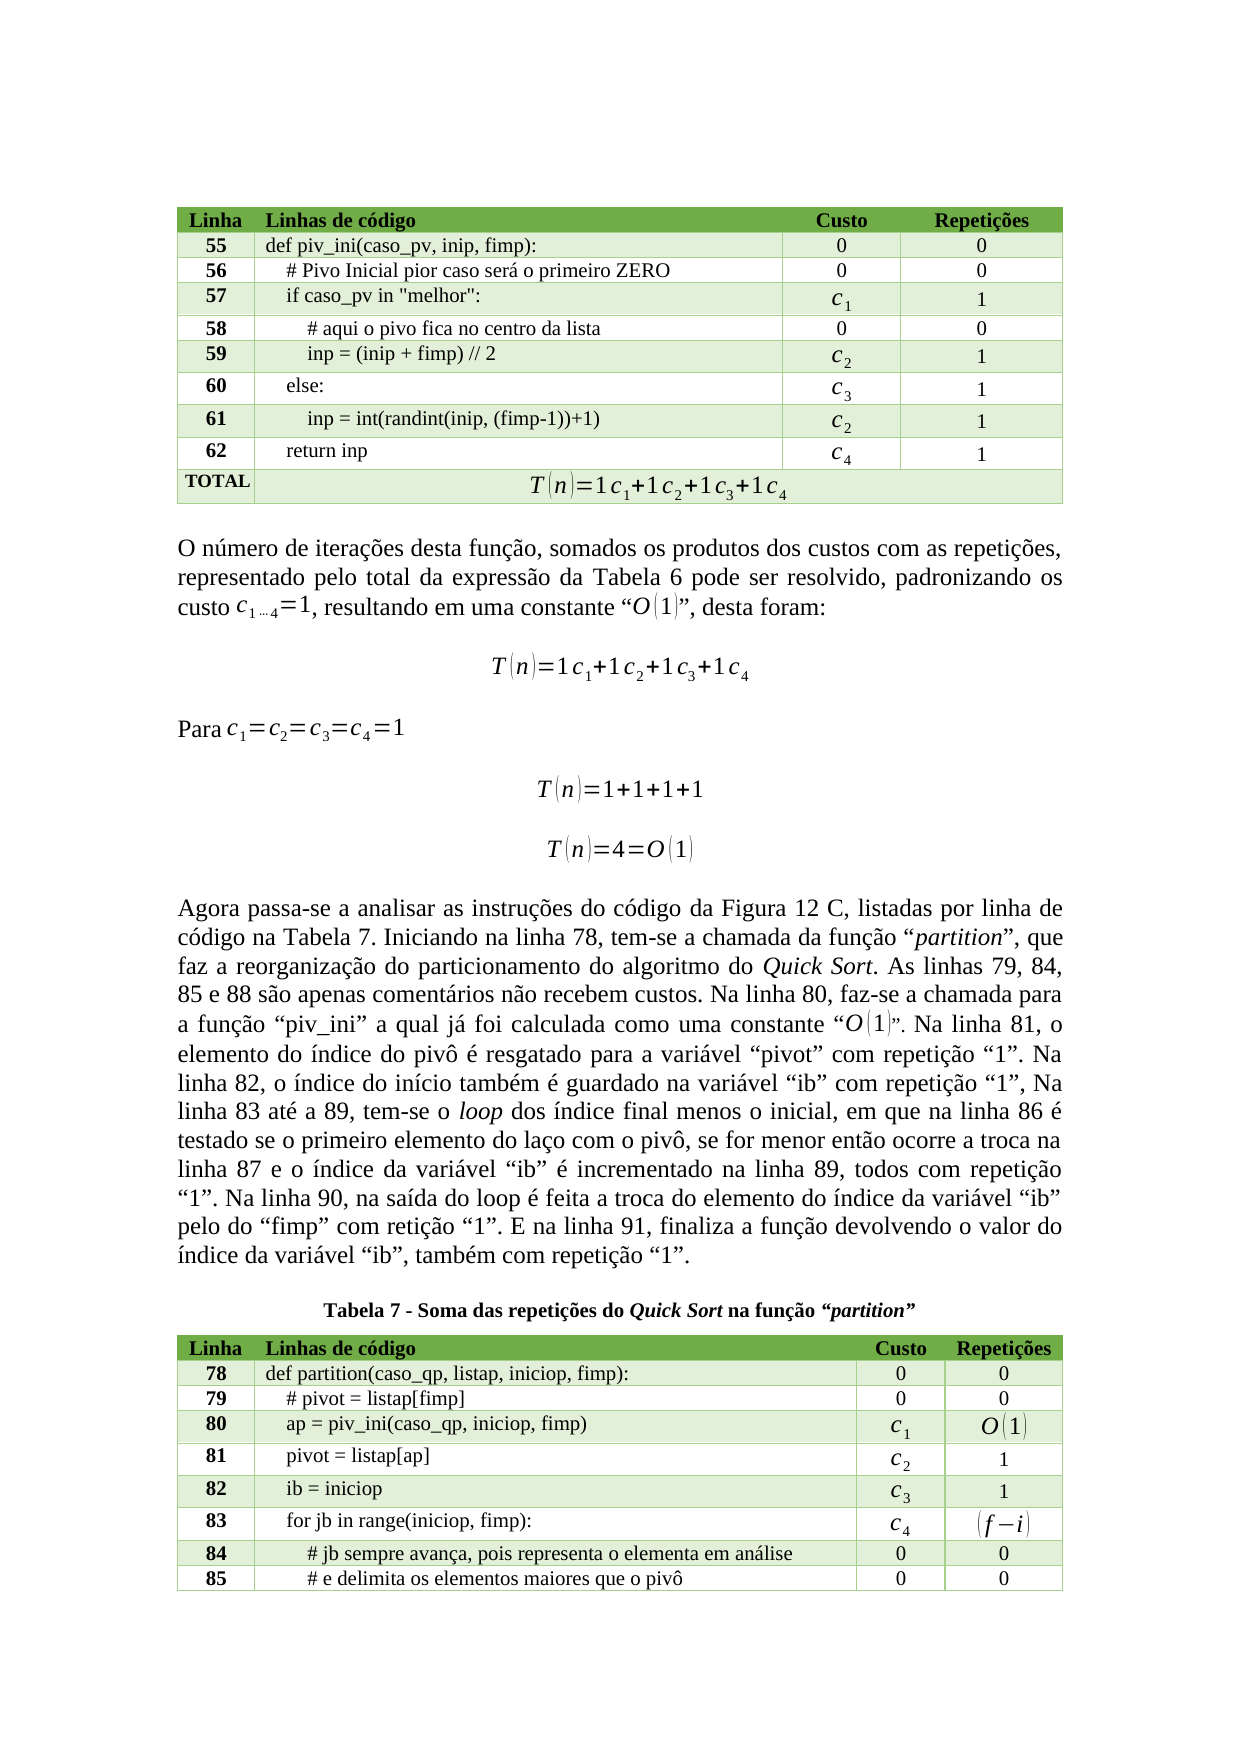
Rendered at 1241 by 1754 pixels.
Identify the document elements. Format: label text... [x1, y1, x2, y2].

table_cell TOTAL [178, 470, 254, 503]
table_cell 0 [857, 1541, 944, 1565]
table_cell # pivot = listap[fimp] [255, 1386, 856, 1410]
table_cell 81 [178, 1444, 254, 1475]
table_header Linhas de código [255, 1336, 856, 1360]
table_cell 0 [783, 233, 900, 257]
table_cell 1 [901, 341, 1062, 372]
table_cell [783, 373, 900, 404]
table_cell [783, 438, 900, 469]
table_header Linhas de código [255, 208, 782, 232]
table_header Linha [178, 208, 254, 232]
table_cell 0 [901, 258, 1062, 282]
table_cell 0 [901, 233, 1062, 257]
table_header Custo [857, 1336, 944, 1360]
table_cell 85 [178, 1566, 254, 1590]
table_cell [857, 1476, 944, 1507]
table_cell 82 [178, 1476, 254, 1507]
table_cell 0 [946, 1361, 1062, 1385]
table_cell # jb sempre avança, pois representa o elementa em análise [255, 1541, 856, 1565]
table_cell 0 [857, 1566, 944, 1590]
table_cell 1 [901, 405, 1062, 437]
table_cell 1 [901, 373, 1062, 404]
table_cell def piv_ini(caso_pv, inip, fimp): [255, 233, 782, 257]
text Para [177, 713, 1063, 744]
table_cell ib = iniciop [255, 1476, 856, 1507]
table_cell 0 [901, 316, 1062, 339]
table_cell 1 [901, 283, 1062, 314]
table_cell inp = (inip + fimp) // 2 [255, 341, 782, 372]
table_cell 84 [178, 1541, 254, 1565]
table_cell 58 [178, 316, 254, 339]
table_cell # aqui o pivo fica no centro da lista [255, 316, 782, 339]
table_cell else: [255, 373, 782, 404]
table_cell 55 [178, 233, 254, 257]
table_cell 1 [901, 438, 1062, 469]
table_header Custo [783, 208, 900, 232]
table_cell 61 [178, 405, 254, 437]
table_cell 62 [178, 438, 254, 469]
table_header Repetições [946, 1336, 1062, 1360]
table_cell 83 [178, 1508, 254, 1539]
table_cell [783, 405, 900, 437]
table_cell def partition(caso_qp, listap, iniciop, fimp): [255, 1361, 856, 1385]
table_header Repetições [901, 208, 1062, 232]
table_cell ap = piv_ini(caso_qp, iniciop, fimp) [255, 1411, 856, 1442]
text Tabela 7 - Soma das repetições do Quick Sort na função “partition” [177, 1298, 1063, 1322]
table_cell 1 [946, 1476, 1062, 1507]
table_cell 79 [178, 1386, 254, 1410]
table_cell 0 [857, 1386, 944, 1410]
table_cell 0 [946, 1566, 1062, 1590]
table_cell [255, 470, 1062, 503]
table_cell [783, 283, 900, 314]
table_cell 0 [946, 1541, 1062, 1565]
table_cell [857, 1444, 944, 1475]
table_cell 0 [857, 1361, 944, 1385]
table_cell # e delimita os elementos maiores que o pivô [255, 1566, 856, 1590]
table_cell if caso_pv in "melhor": [255, 283, 782, 314]
table_cell 56 [178, 258, 254, 282]
table_cell 0 [783, 316, 900, 339]
table_cell [783, 341, 900, 372]
table_cell [857, 1411, 944, 1442]
table_cell [946, 1411, 1062, 1442]
table_cell 1 [946, 1444, 1062, 1475]
table_cell [857, 1508, 944, 1539]
table_cell 59 [178, 341, 254, 372]
text O número de iterações desta função, somados os produtos dos custos com as repetições, representado pelo total da expressão da Tabela 6 pode ser resolvido, padronizando os custo , resultando em uma constante “”, desta foram: [177, 533, 1063, 622]
text Agora passa-se a analisar as instruções do código da Figura 12 C, listadas por linha de código na Tabela 7. Iniciando na linha 78, tem-se a chamada da função “partition”, que faz a reorganização do particionamento do algoritmo do Quick Sort. As linhas 79, 84, 85 e 88 são apenas comentários não recebem custos. Na linha 80, faz-se a chamada para a função “piv_ini” a qual já foi calculada como uma constante “”. Na linha 81, o elemento do índice do pivô é resgatado para a variável “pivot” com repetição “1”. Na linha 82, o índice do início também é guardado na variável “ib” com repetição “1”, Na linha 83 até a 89, tem-se o loop dos índice final menos o inicial, em que na linha 86 é testado se o primeiro elemento do laço com o pivô, se for menor então ocorre a troca na linha 87 e o índice da variável “ib” é incrementado na linha 89, todos com repetição “1”. Na linha 90, na saída do loop é feita a troca do elemento do índice da variável “ib” pelo do “fimp” com retição “1”. E na linha 91, finaliza a função devolvendo o valor do índice da variável “ib”, também com repetição “1”. [177, 893, 1063, 1269]
table_cell pivot = listap[ap] [255, 1444, 856, 1475]
table_cell 57 [178, 283, 254, 314]
table_cell 80 [178, 1411, 254, 1442]
table_cell 60 [178, 373, 254, 404]
table_cell # Pivo Inicial pior caso será o primeiro ZERO [255, 258, 782, 282]
table_header Linha [178, 1336, 254, 1360]
table_cell [946, 1508, 1062, 1539]
table_cell 0 [783, 258, 900, 282]
table_cell inp = int(randint(inip, (fimp-1))+1) [255, 405, 782, 437]
table_cell return inp [255, 438, 782, 469]
table_cell 0 [946, 1386, 1062, 1410]
table_cell for jb in range(iniciop, fimp): [255, 1508, 856, 1539]
table_cell 78 [178, 1361, 254, 1385]
